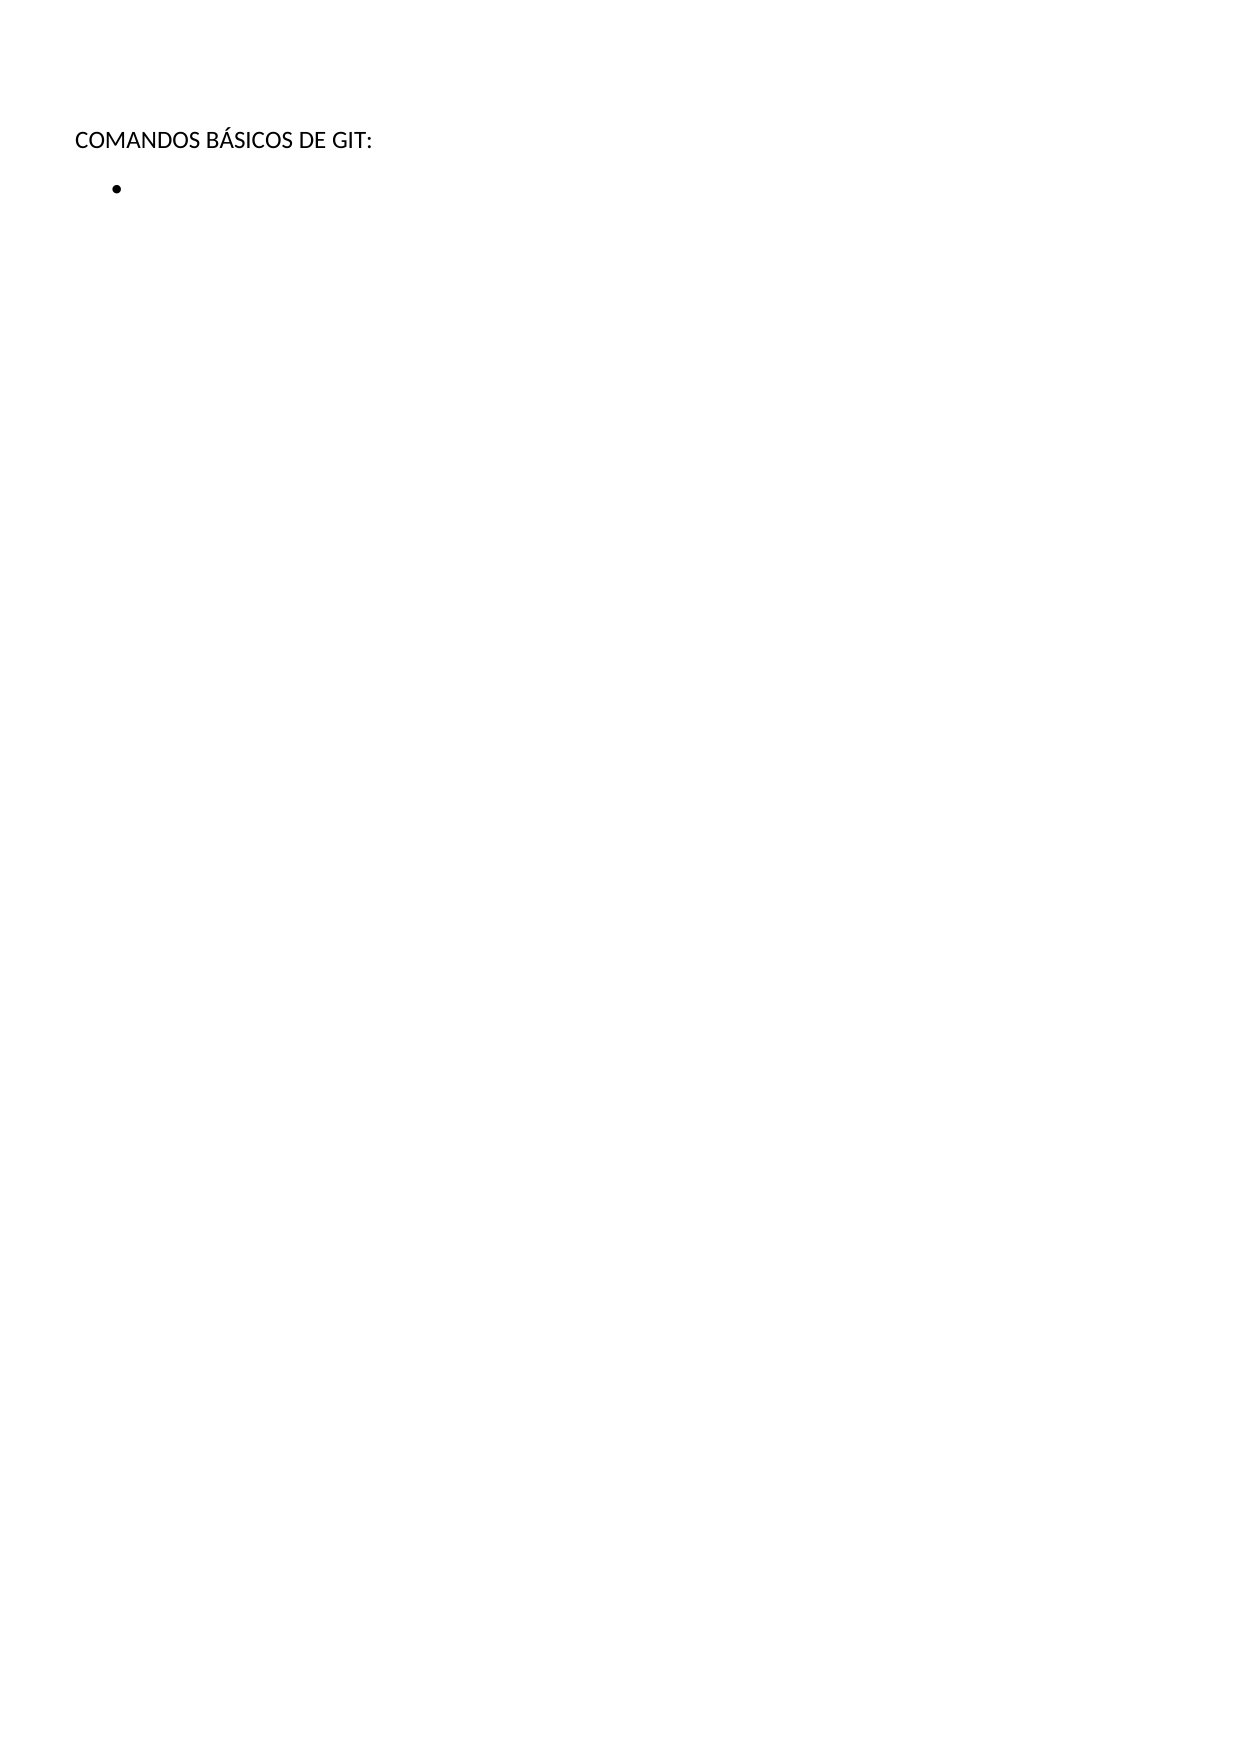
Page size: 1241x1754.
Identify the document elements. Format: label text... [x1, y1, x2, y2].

text COMANDOS BÁSICOS DE GIT: [75, 124, 1165, 155]
